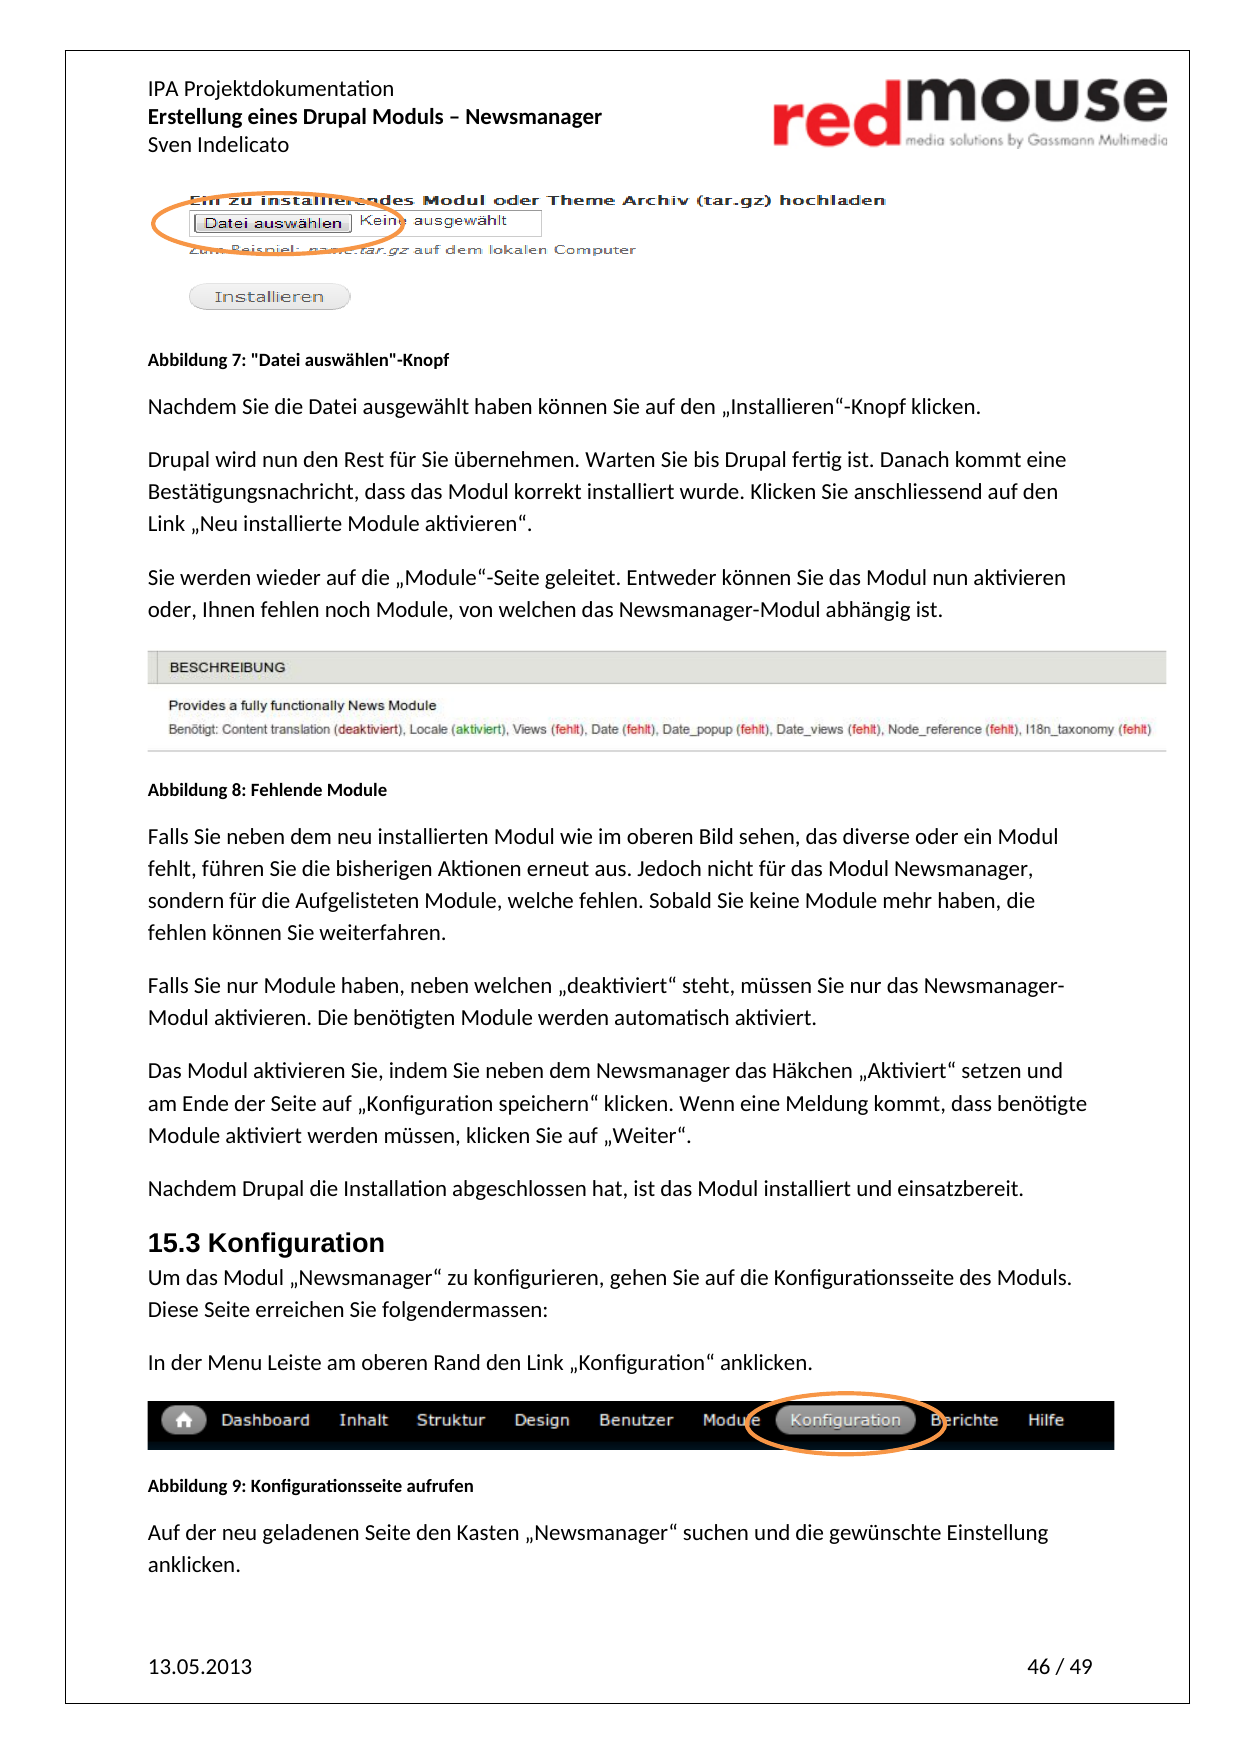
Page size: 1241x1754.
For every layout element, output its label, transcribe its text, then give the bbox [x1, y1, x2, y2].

picture [749, 1401, 942, 1450]
text Das Modul aktivieren Sie, indem Sie neben dem Newsmanager das Häkchen „Aktiviert“ setzen und am Ende der Seite auf „Konfiguration speichern“ klicken. Wenn eine Meldung kommt, dass benötigte Module aktiviert werden müssen, klicken Sie auf „Weiter“. [148, 1057, 1093, 1149]
text Um das Modul „Newsmanager“ zu konfigurieren, gehen Sie auf die Konfigurationsseite des Moduls. Diese Seite erreichen Sie folgendermassen: [148, 1263, 1093, 1323]
text Falls Sie nur Module haben, neben welchen „deaktiviert“ steht, müssen Sie nur das Newsmanager-Modul aktivieren. Die benötigten Module werden automatisch aktiviert. [148, 971, 1093, 1032]
picture [147, 647, 1167, 753]
picture [911, 1401, 1115, 1450]
text Falls Sie neben dem neu installierten Modul wie im oberen Bild sehen, das diverse oder ein Modul fehlt, führen Sie die bisherigen Aktionen erneut aus. Jedoch nicht für das Modul Newsmanager, sondern für die Aufgelisteten Module, welche fehlen. Sobald Sie keine Module mehr haben, die fehlen können Sie weiterfahren. [148, 822, 1093, 946]
picture [147, 1401, 781, 1450]
text In der Menu Leiste am oberen Rand den Link „Konfiguration“ anklicken. [148, 1348, 1093, 1376]
text Sie werden wieder auf die „Module“-Seite geleitet. Entweder können Sie das Modul nun aktivieren oder, Ihnen fehlen noch Module, von welchen das Newsmanager-Modul abhängig ist. [148, 563, 1093, 623]
text Abbildung 8: Fehlende Module [148, 778, 1093, 801]
picture [147, 186, 951, 324]
text Nachdem Sie die Datei ausgewählt haben können Sie auf den „Installieren“-Knopf klicken. [148, 392, 1093, 420]
text Drupal wird nun den Rest für Sie übernehmen. Warten Sie bis Drupal fertig ist. Danach kommt eine Bestätigungsnachricht, dass das Modul korrekt installiert wurde. Klicken Sie anschliessend auf den Link „Neu installierte Module aktivieren“. [148, 445, 1093, 538]
picture [773, 78, 1168, 149]
text Abbildung 7: "Datei auswählen"-Knopf [148, 348, 1093, 371]
text Auf der neu geladenen Seite den Kasten „Newsmanager“ suchen und die gewünschte Einstellung anklicken. [148, 1518, 1093, 1578]
text Abbildung 9: Konfigurationsseite aufrufen [148, 1474, 1093, 1497]
text Nachdem Drupal die Installation abgeschlossen hat, ist das Modul installiert und einsatzbereit. [148, 1174, 1093, 1202]
subtitle Konfiguration [148, 1227, 1093, 1258]
